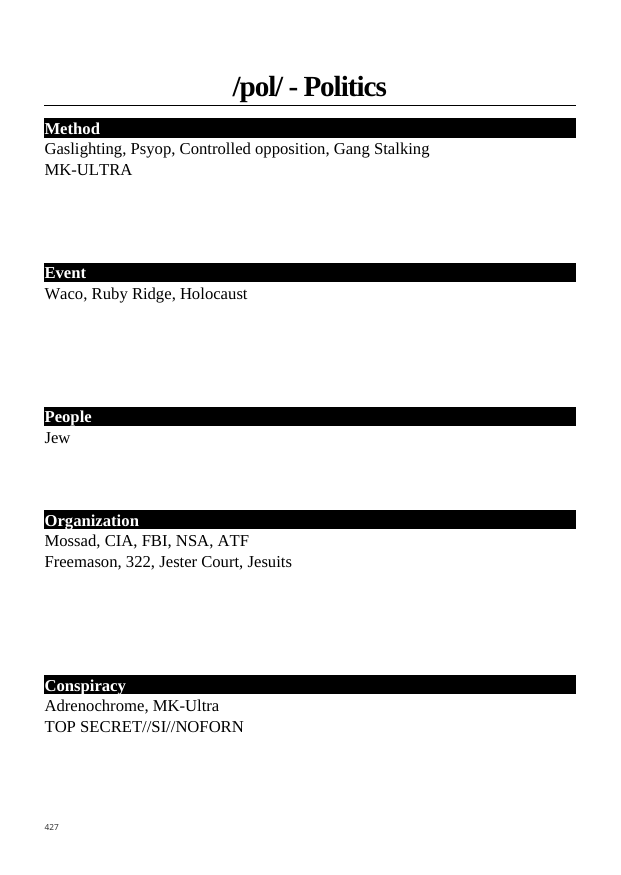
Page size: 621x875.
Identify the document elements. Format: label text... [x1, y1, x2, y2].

text Gaslighting, Psyop, Controlled opposition, Gang Stalking [44, 139, 576, 158]
subtitle People [44, 407, 576, 426]
subtitle Method [44, 118, 576, 138]
text MK-ULTRA [44, 160, 576, 179]
subtitle Organization [44, 510, 576, 529]
text Mossad, CIA, FBI, NSA, ATF [44, 531, 576, 550]
text Waco, Ruby Ridge, Holocaust [44, 283, 576, 303]
text Adrenochrome, MK-Ultra [44, 696, 576, 715]
subtitle Conspiracy [44, 675, 576, 694]
text TOP SECRET//SI//NOFORN [44, 717, 576, 736]
subtitle Event [44, 263, 576, 282]
text Jew [44, 428, 576, 447]
subtitle /pol/ - Politics [44, 69, 576, 105]
text Freemason, 322, Jester Court, Jesuits [44, 552, 576, 571]
